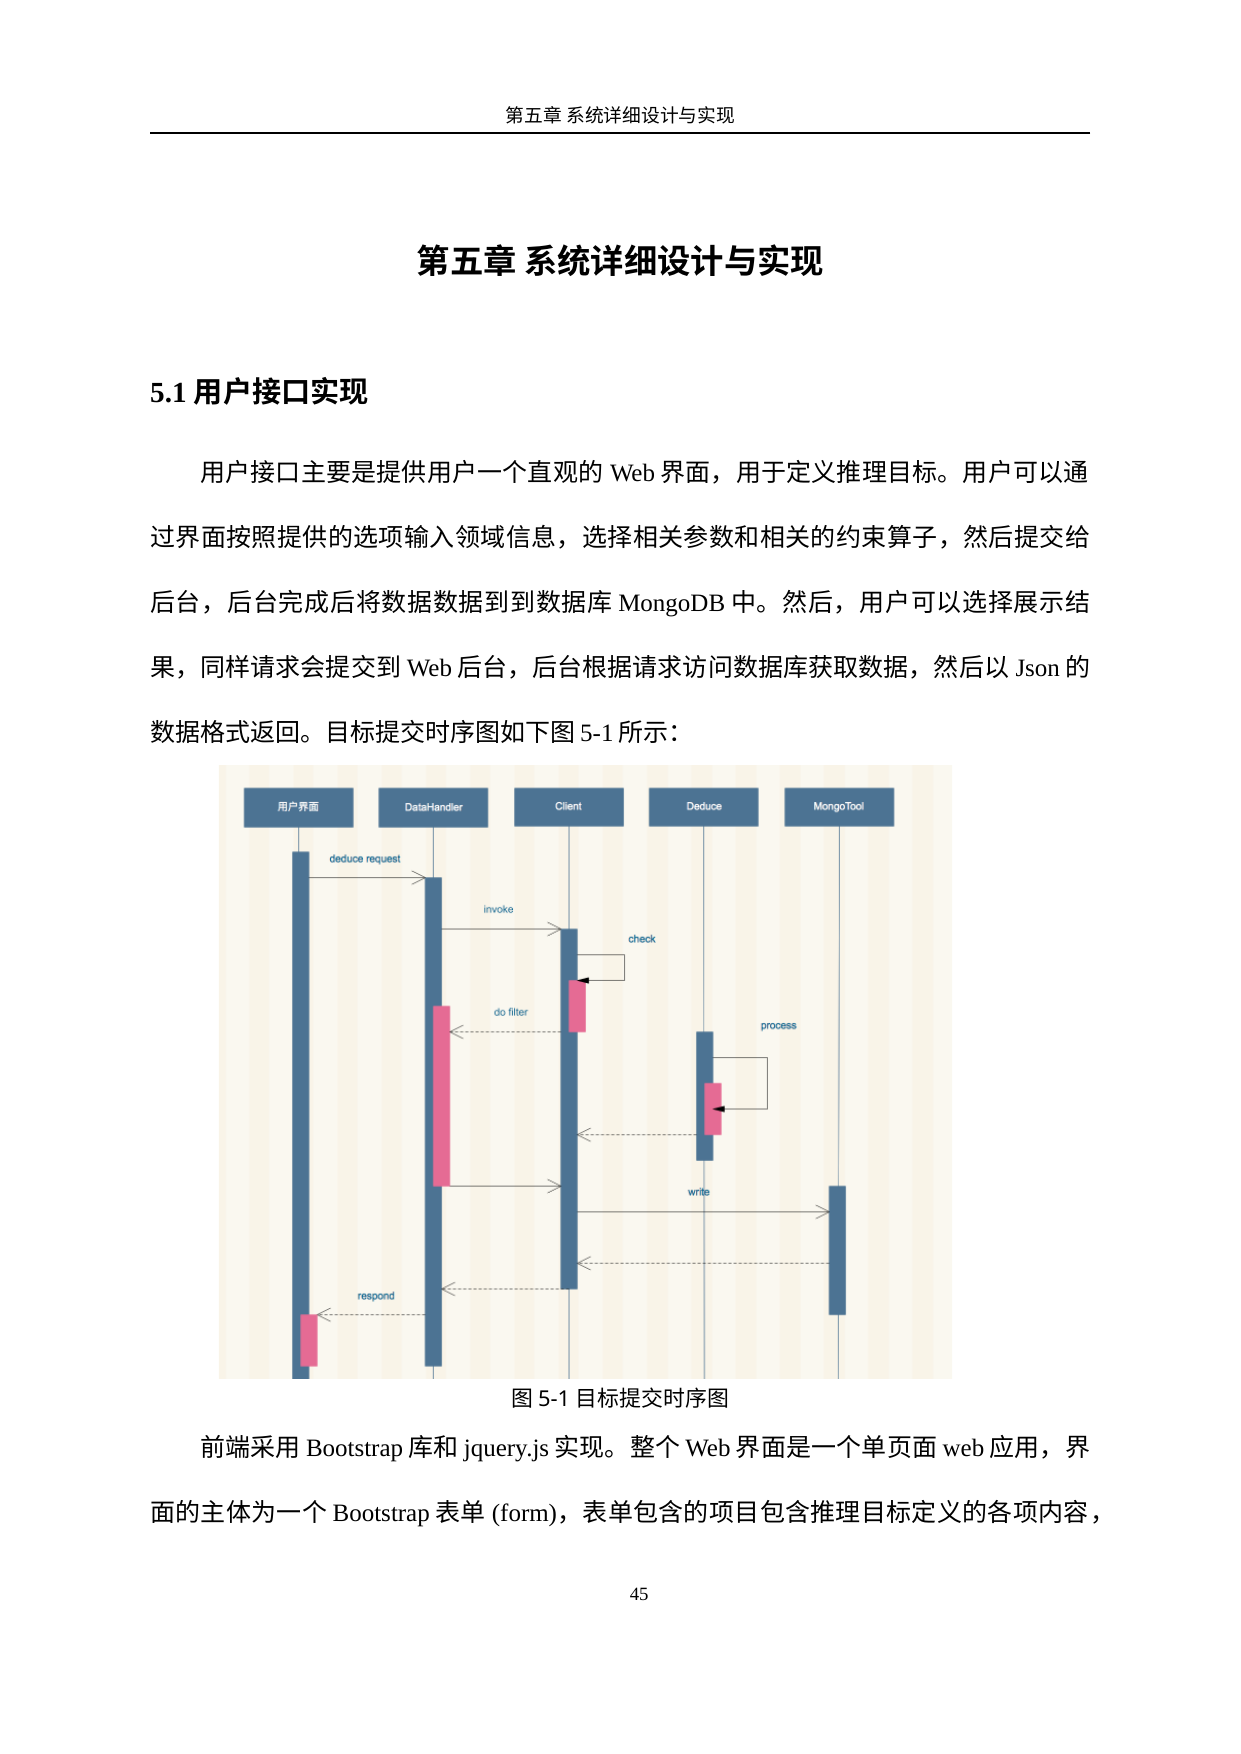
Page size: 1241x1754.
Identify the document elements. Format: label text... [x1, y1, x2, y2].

text 图5-1 目标提交时序图 [150, 1381, 1090, 1413]
subtitle 5.1 用户接口实现 [150, 357, 1090, 422]
subtitle 第五章 系统详细设计与实现 [150, 227, 1090, 292]
text 用户接口主要是提供用户一个直观的Web界面，用于定义推理目标。用户可以通过界面按照提供的选项输入领域信息，选择相关参数和相关的约束算子，然后提交给后台，后台完成后将数据数据到到数据库MongoDB中。然后，用户可以选择展示结果，同样请求会提交到Web后台，后台根据请求访问数据库获取数据，然后以Json的数据格式返回。目标提交时序图如下图5-1所示： [150, 438, 1090, 763]
picture [218, 765, 953, 1379]
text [150, 1413, 1090, 1543]
